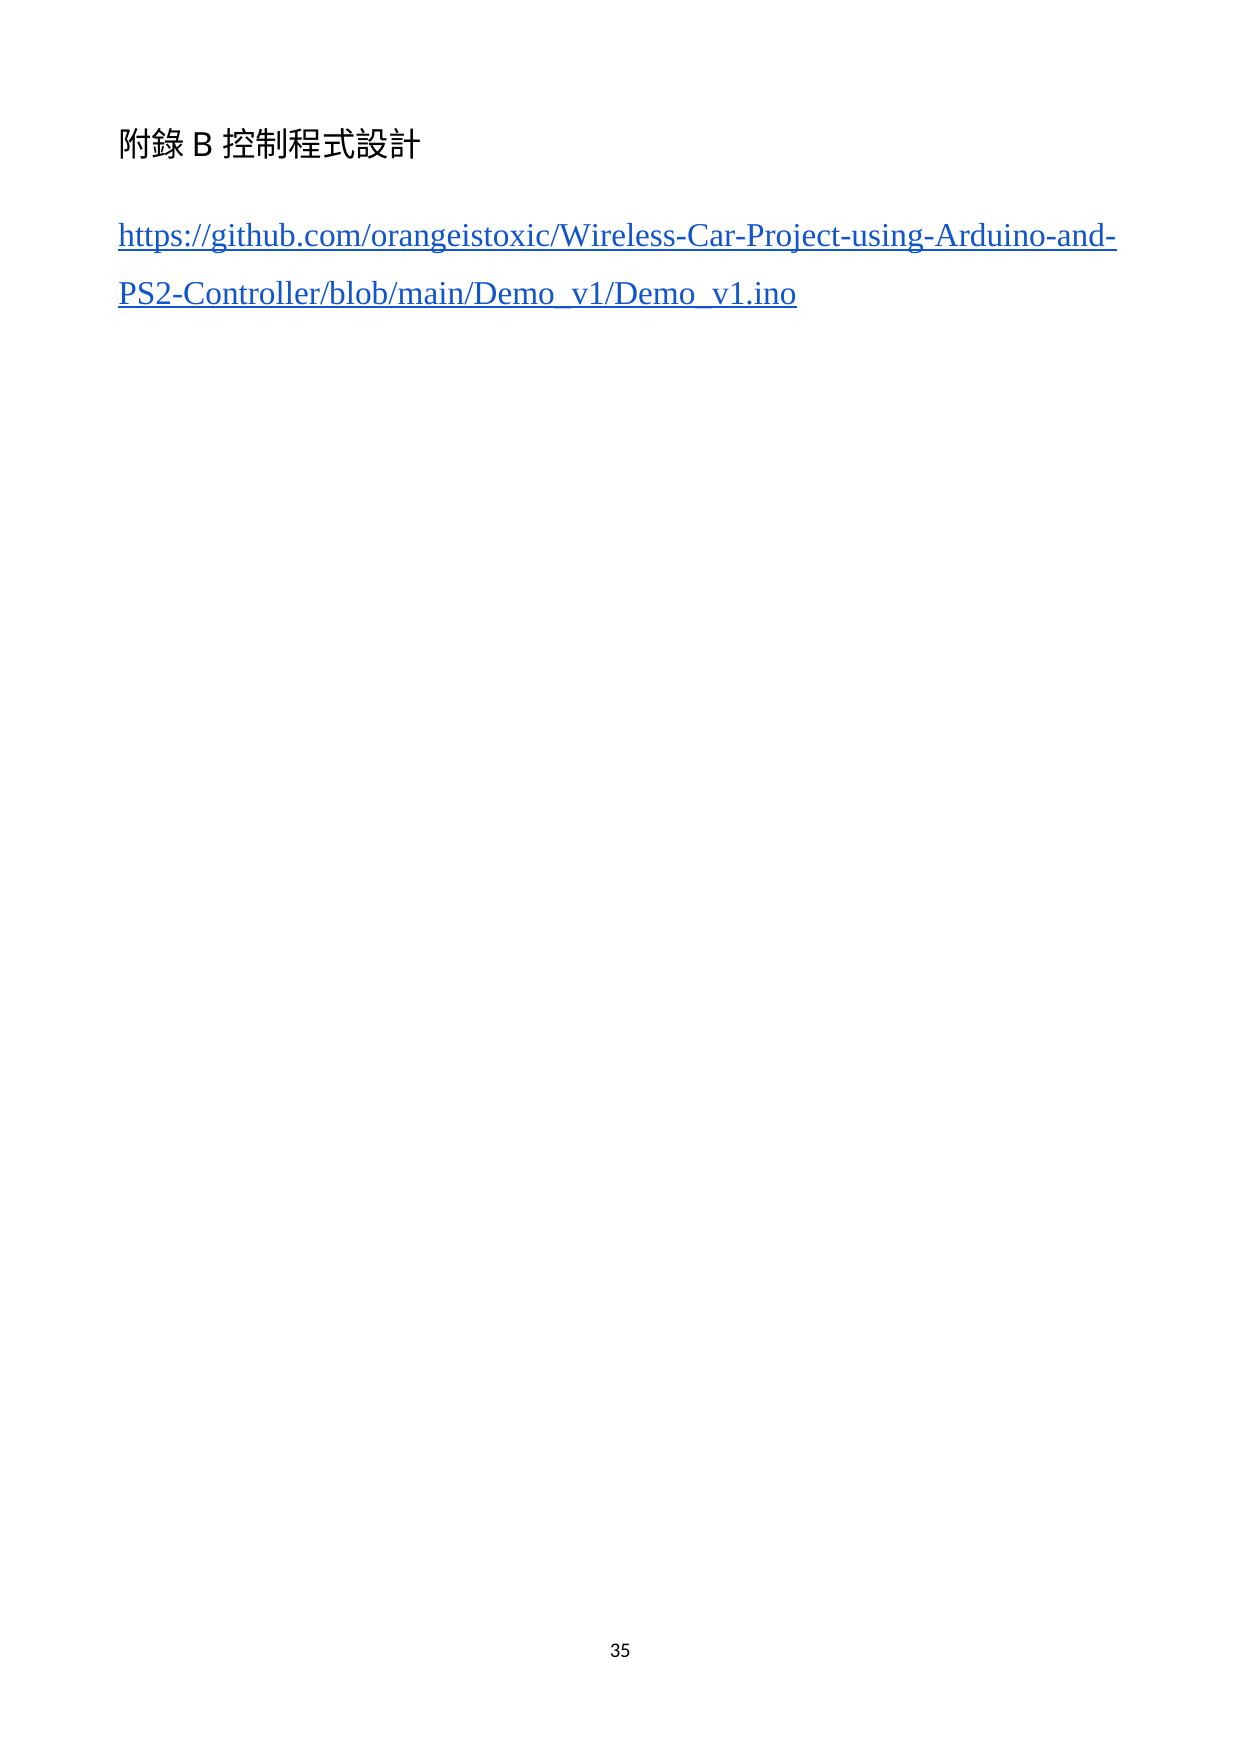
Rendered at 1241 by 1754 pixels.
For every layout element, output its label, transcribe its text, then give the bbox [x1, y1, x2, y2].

text https://github.com/orangeistoxic/Wireless-Car-Project-using-Arduino-and-PS2-Controller/blob/main/Demo_v1/Demo_v1.ino [118, 216, 1122, 312]
